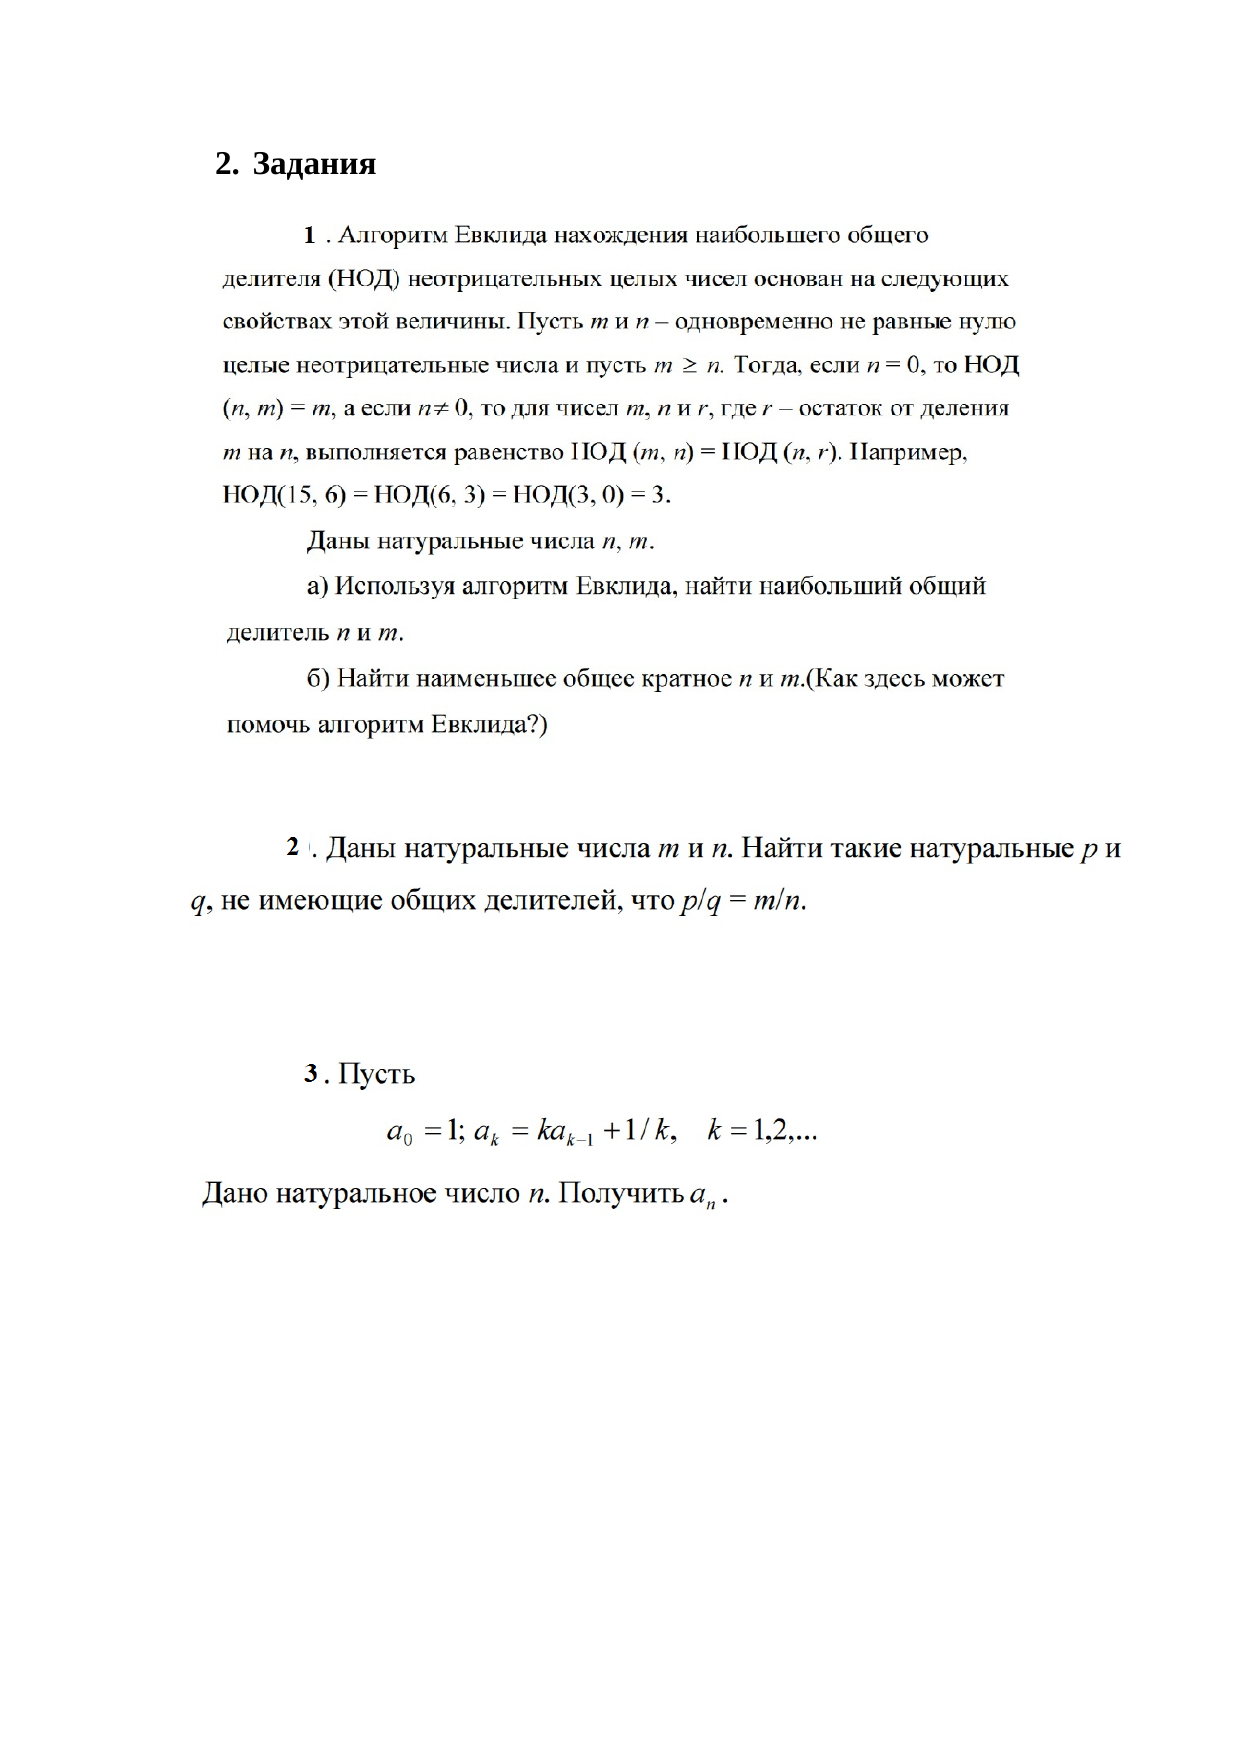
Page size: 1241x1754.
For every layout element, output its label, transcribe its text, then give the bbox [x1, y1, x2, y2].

picture [177, 184, 1152, 786]
picture [177, 1029, 1151, 1259]
subtitle Задания [215, 143, 1152, 181]
picture [177, 804, 1151, 964]
